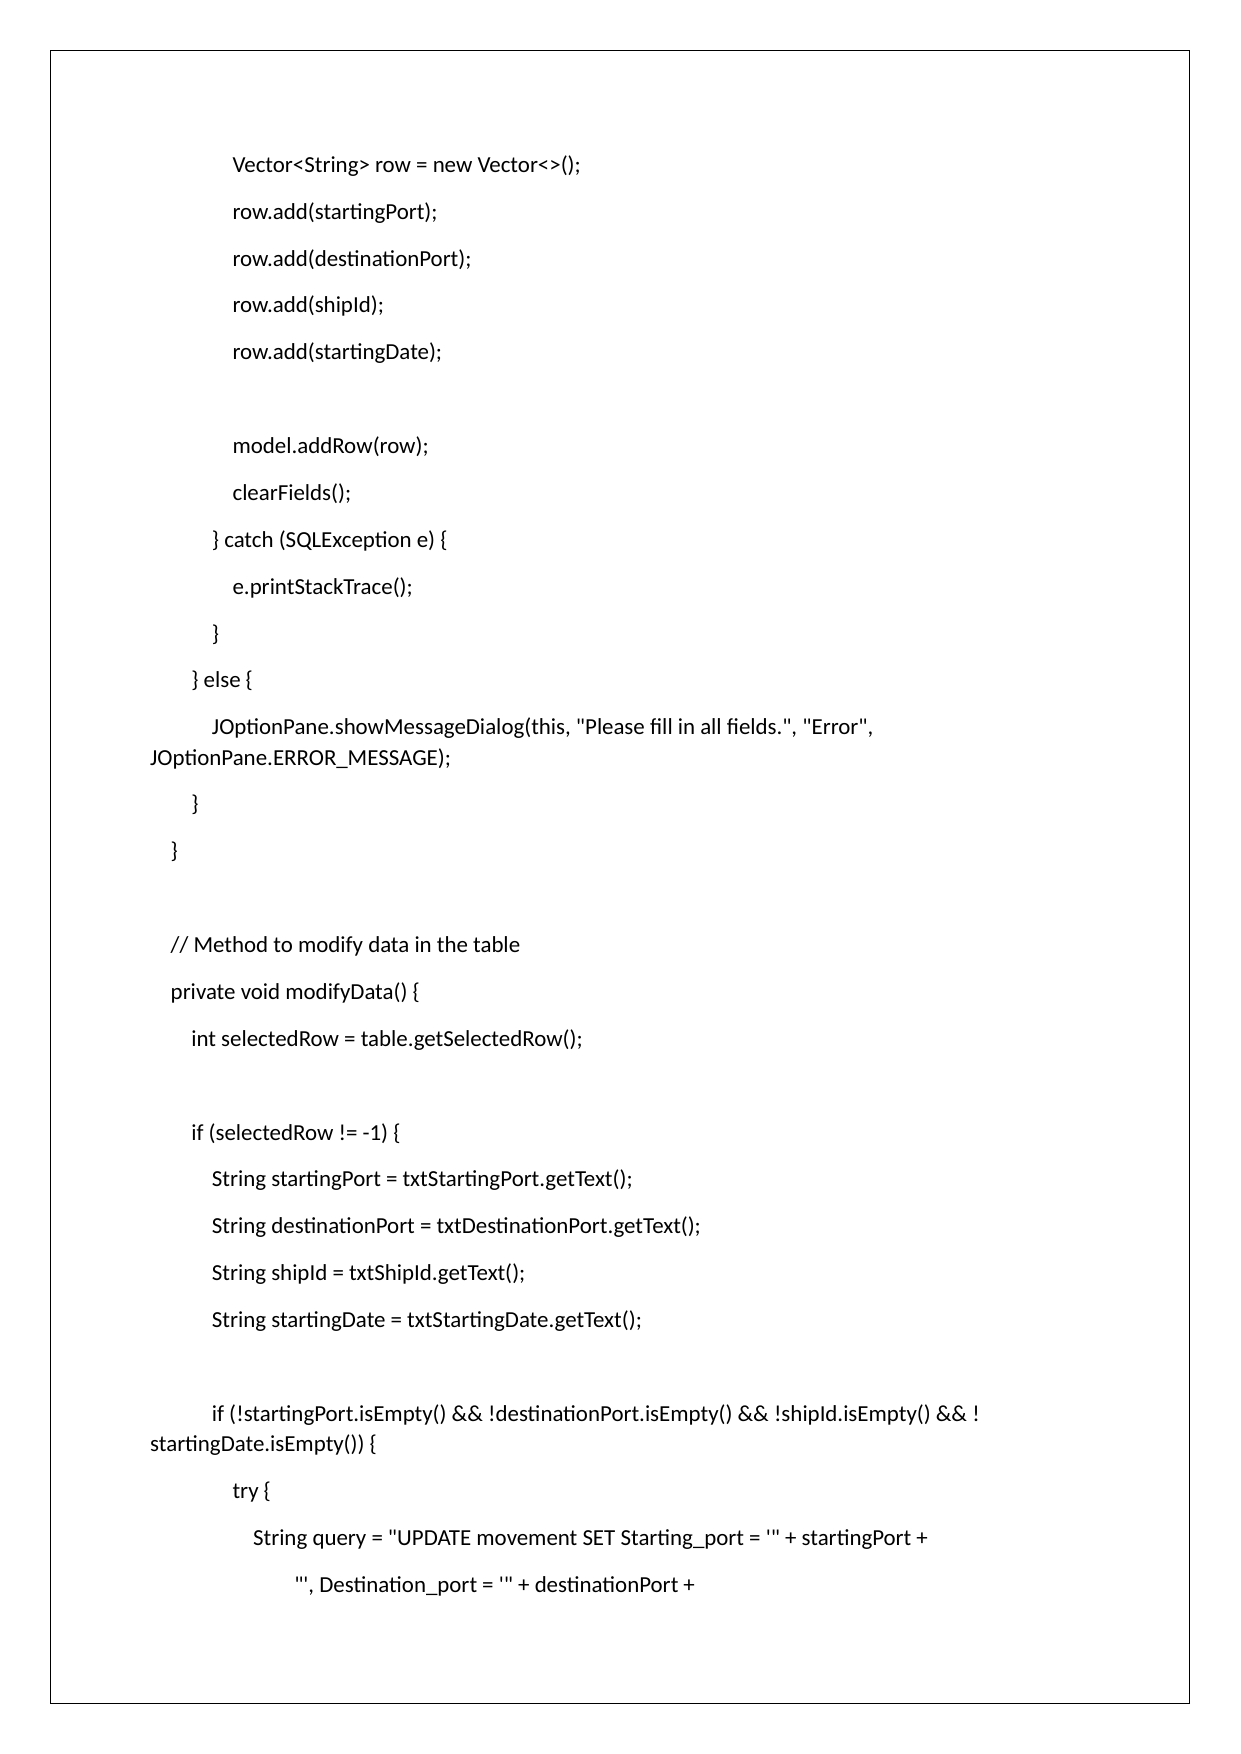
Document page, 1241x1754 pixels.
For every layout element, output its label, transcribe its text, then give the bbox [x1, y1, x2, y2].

text JOptionPane.showMessageDialog(this, "Please fill in all fields.", "Error", JOptionPane.ERROR_MESSAGE); [150, 712, 1090, 771]
text e.printStackTrace(); [150, 572, 1090, 600]
text if (!startingPort.isEmpty() && !destinationPort.isEmpty() && !shipId.isEmpty() && !startingDate.isEmpty()) { [150, 1399, 1090, 1457]
text row.add(shipId); [150, 291, 1090, 319]
text } [150, 619, 1090, 647]
text row.add(startingDate); [150, 337, 1090, 366]
text String shipId = txtShipId.getText(); [150, 1258, 1090, 1286]
text row.add(destinationPort); [150, 244, 1090, 272]
text } [150, 836, 1090, 864]
text private void modifyData() { [150, 977, 1090, 1005]
text String query = "UPDATE movement SET Starting_port = '" + startingPort + [150, 1523, 1090, 1551]
text } catch (SQLException e) { [150, 525, 1090, 553]
text } else { [150, 666, 1090, 694]
text clearFields(); [150, 478, 1090, 506]
text "', Destination_port = '" + destinationPort + [150, 1570, 1090, 1598]
text try { [150, 1476, 1090, 1504]
text } [150, 789, 1090, 818]
text // Method to modify data in the table [150, 930, 1090, 958]
text int selectedRow = table.getSelectedRow(); [150, 1024, 1090, 1052]
text String startingDate = txtStartingDate.getText(); [150, 1305, 1090, 1333]
text String startingPort = txtStartingPort.getText(); [150, 1164, 1090, 1193]
text String destinationPort = txtDestinationPort.getText(); [150, 1211, 1090, 1239]
text Vector<String> row = new Vector<>(); [150, 150, 1090, 178]
text model.addRow(row); [150, 431, 1090, 459]
text if (selectedRow != -1) { [150, 1118, 1090, 1146]
text row.add(startingPort); [150, 197, 1090, 225]
